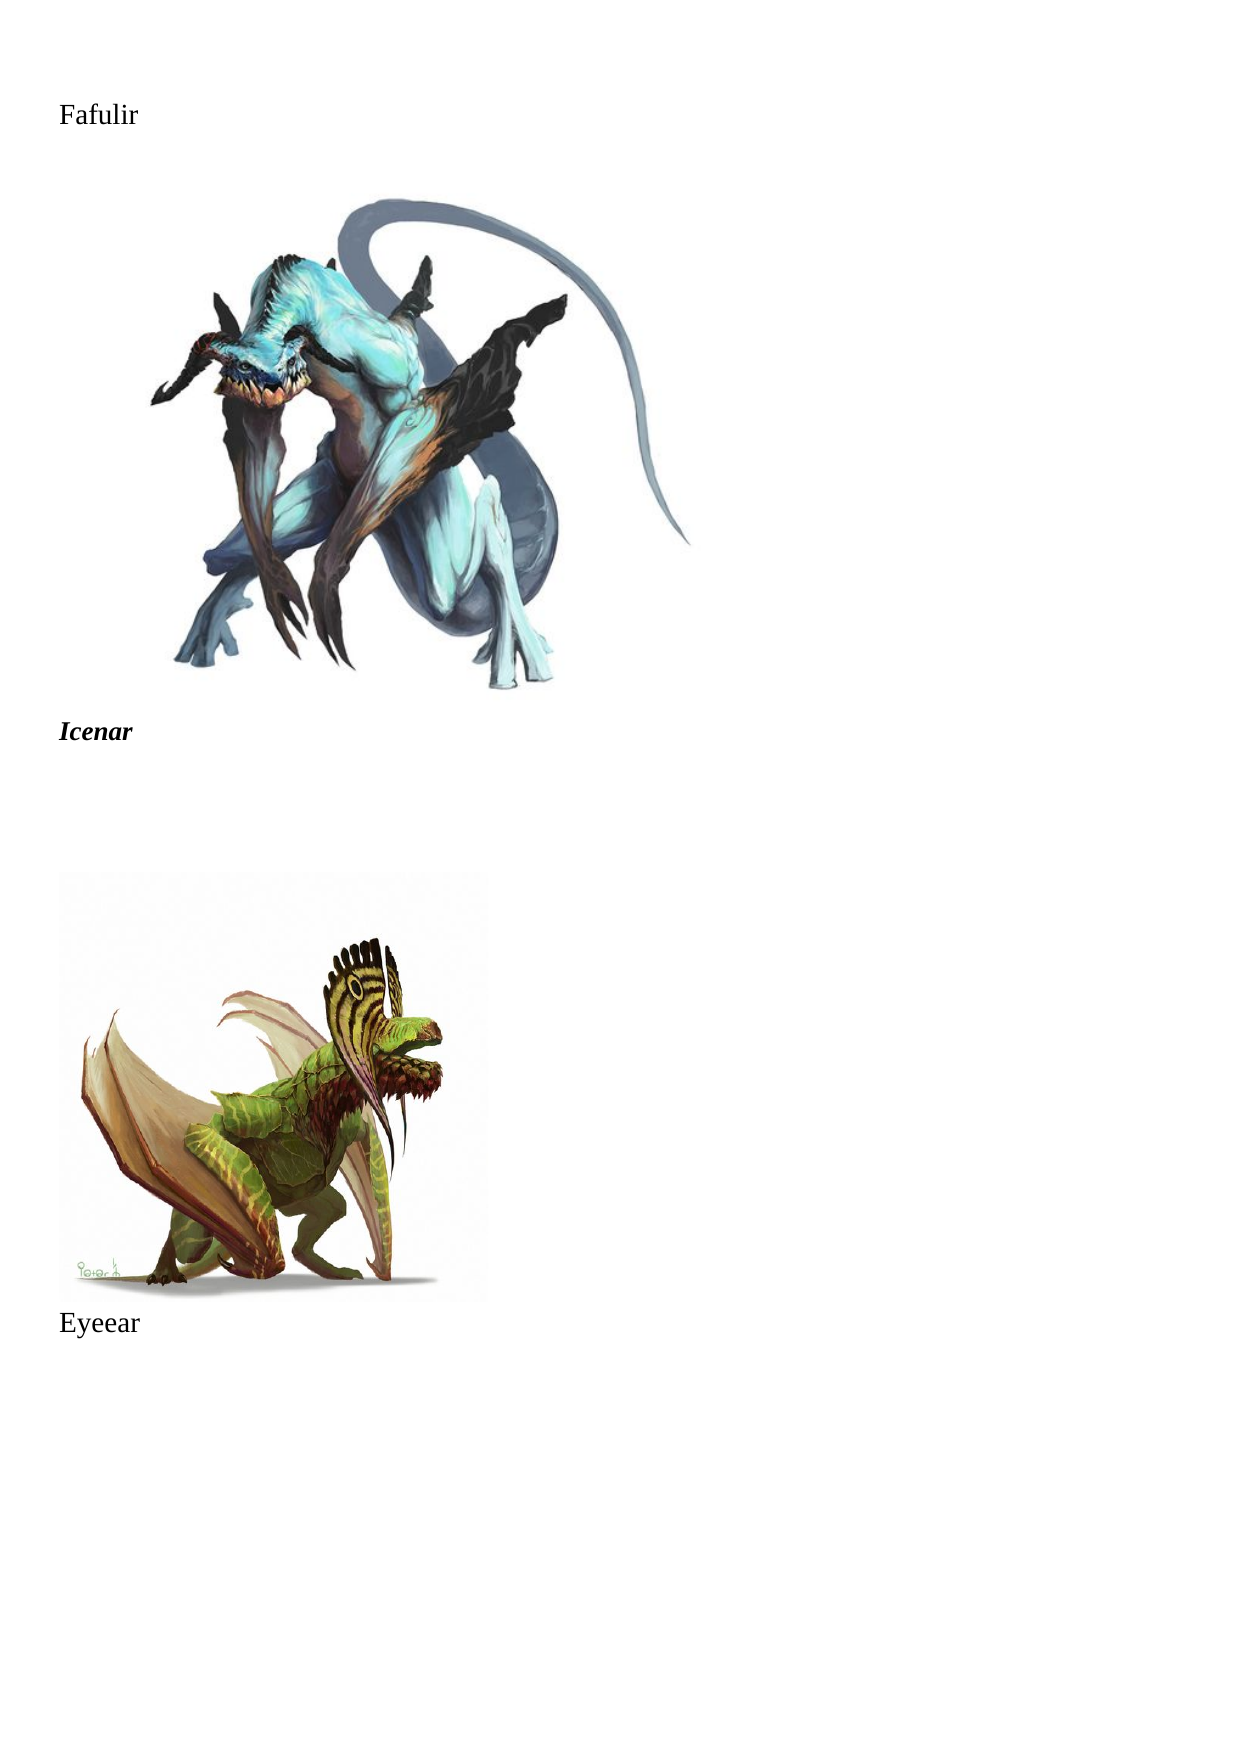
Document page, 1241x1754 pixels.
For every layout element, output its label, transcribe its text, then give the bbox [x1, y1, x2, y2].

picture [58, 174, 743, 712]
text Eyeear [59, 1305, 1181, 1339]
text Icenar [59, 715, 1181, 747]
picture [58, 872, 489, 1302]
text Fafulir [59, 97, 1181, 131]
